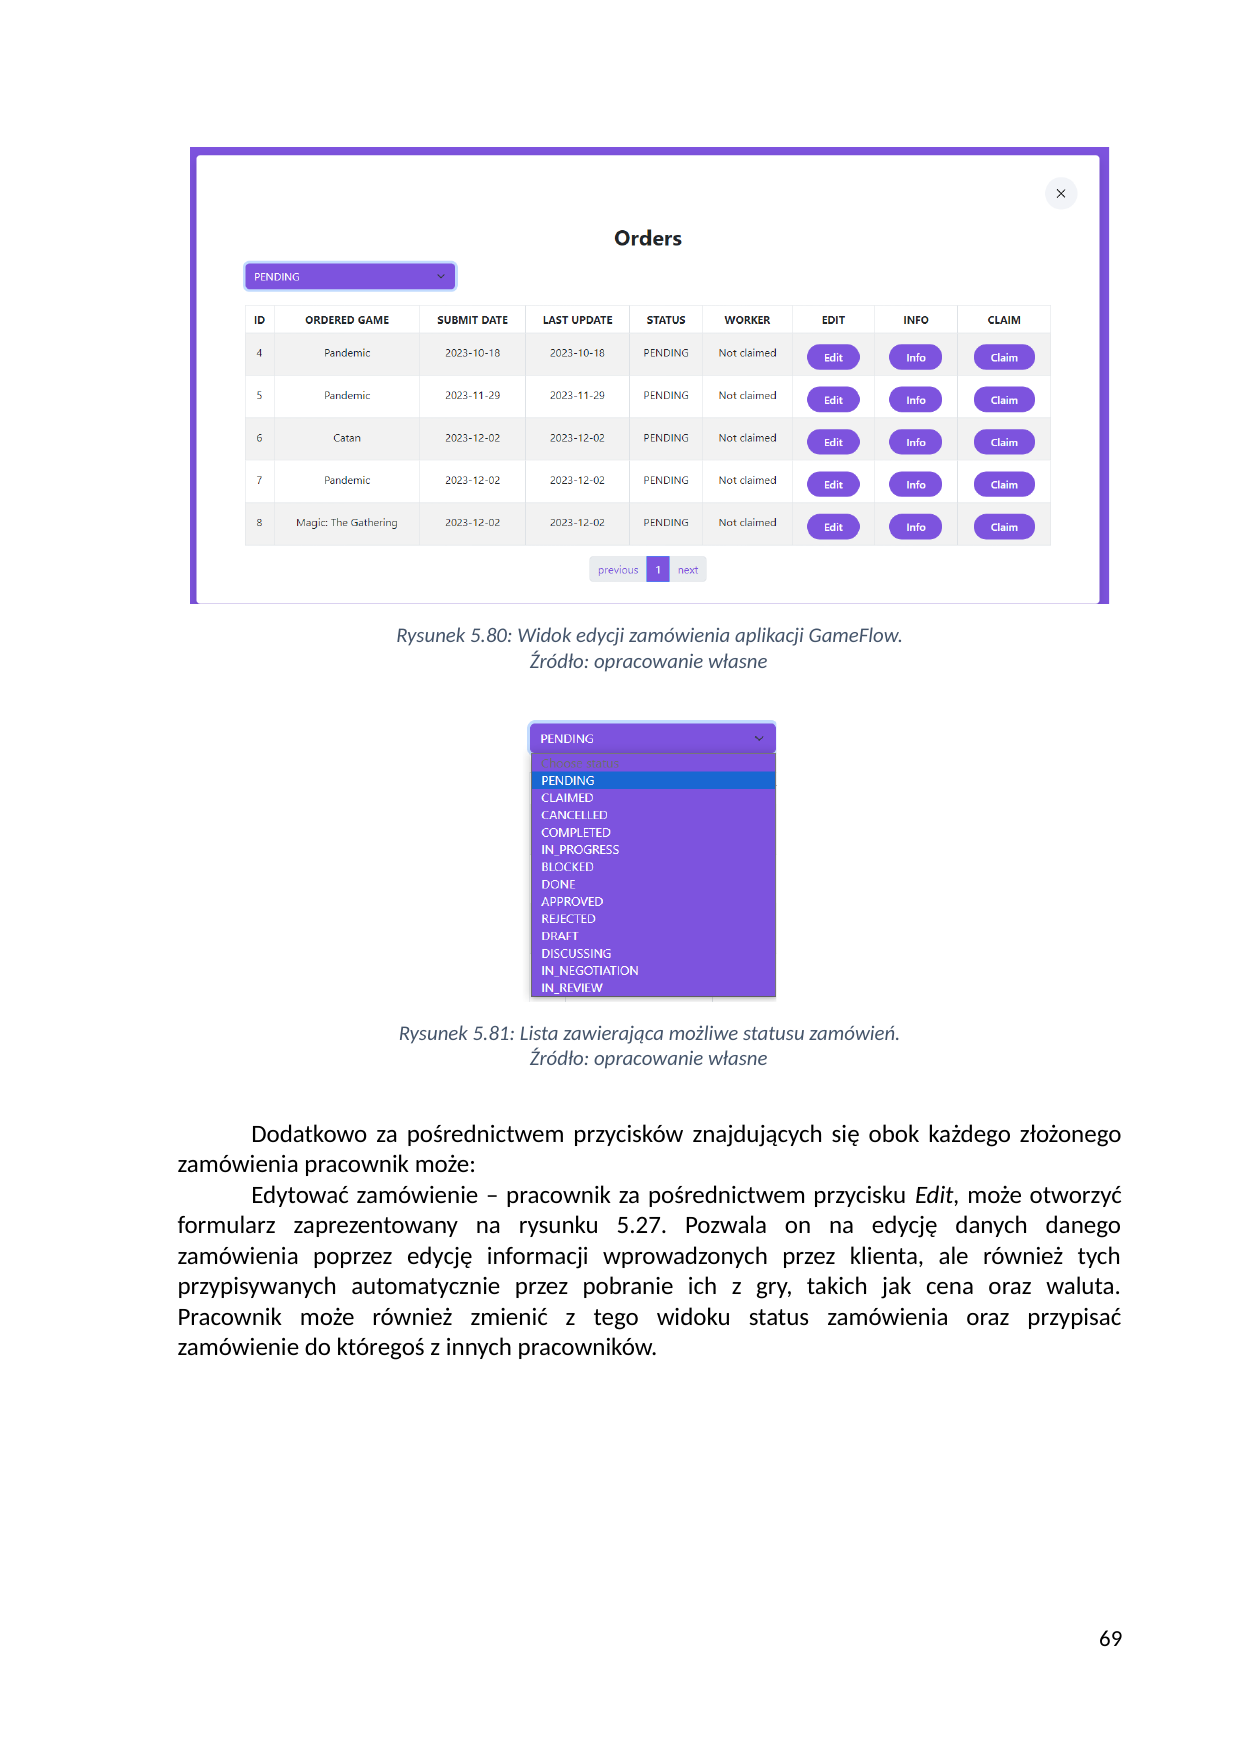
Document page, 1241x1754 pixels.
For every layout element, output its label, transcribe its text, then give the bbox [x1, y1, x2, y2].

picture [190, 147, 1110, 604]
picture [522, 720, 777, 1002]
text Źródło: opracowanie własne [177, 1046, 1122, 1071]
text Dodatkowo za pośrednictwem przycisków znajdujących się obok każdego złożonego zamówienia pracownik może: [177, 1118, 1122, 1179]
text Źródło: opracowanie własne [177, 648, 1122, 673]
text Edytować zamówienie – pracownik za pośrednictwem przycisku Edit, może otworzyć formularz zaprezentowany na rysunku 5.27. Pozwala on na edycję danych danego zamówienia poprzez edycję informacji wprowadzonych przez klienta, ale również tych przypisywanych automatycznie przez pobranie ich z gry, takich jak cena oraz waluta. Pracownik może również zmienić z tego widoku status zamówienia oraz przypisać zamówienie do któregoś z innych pracowników. [177, 1179, 1122, 1362]
